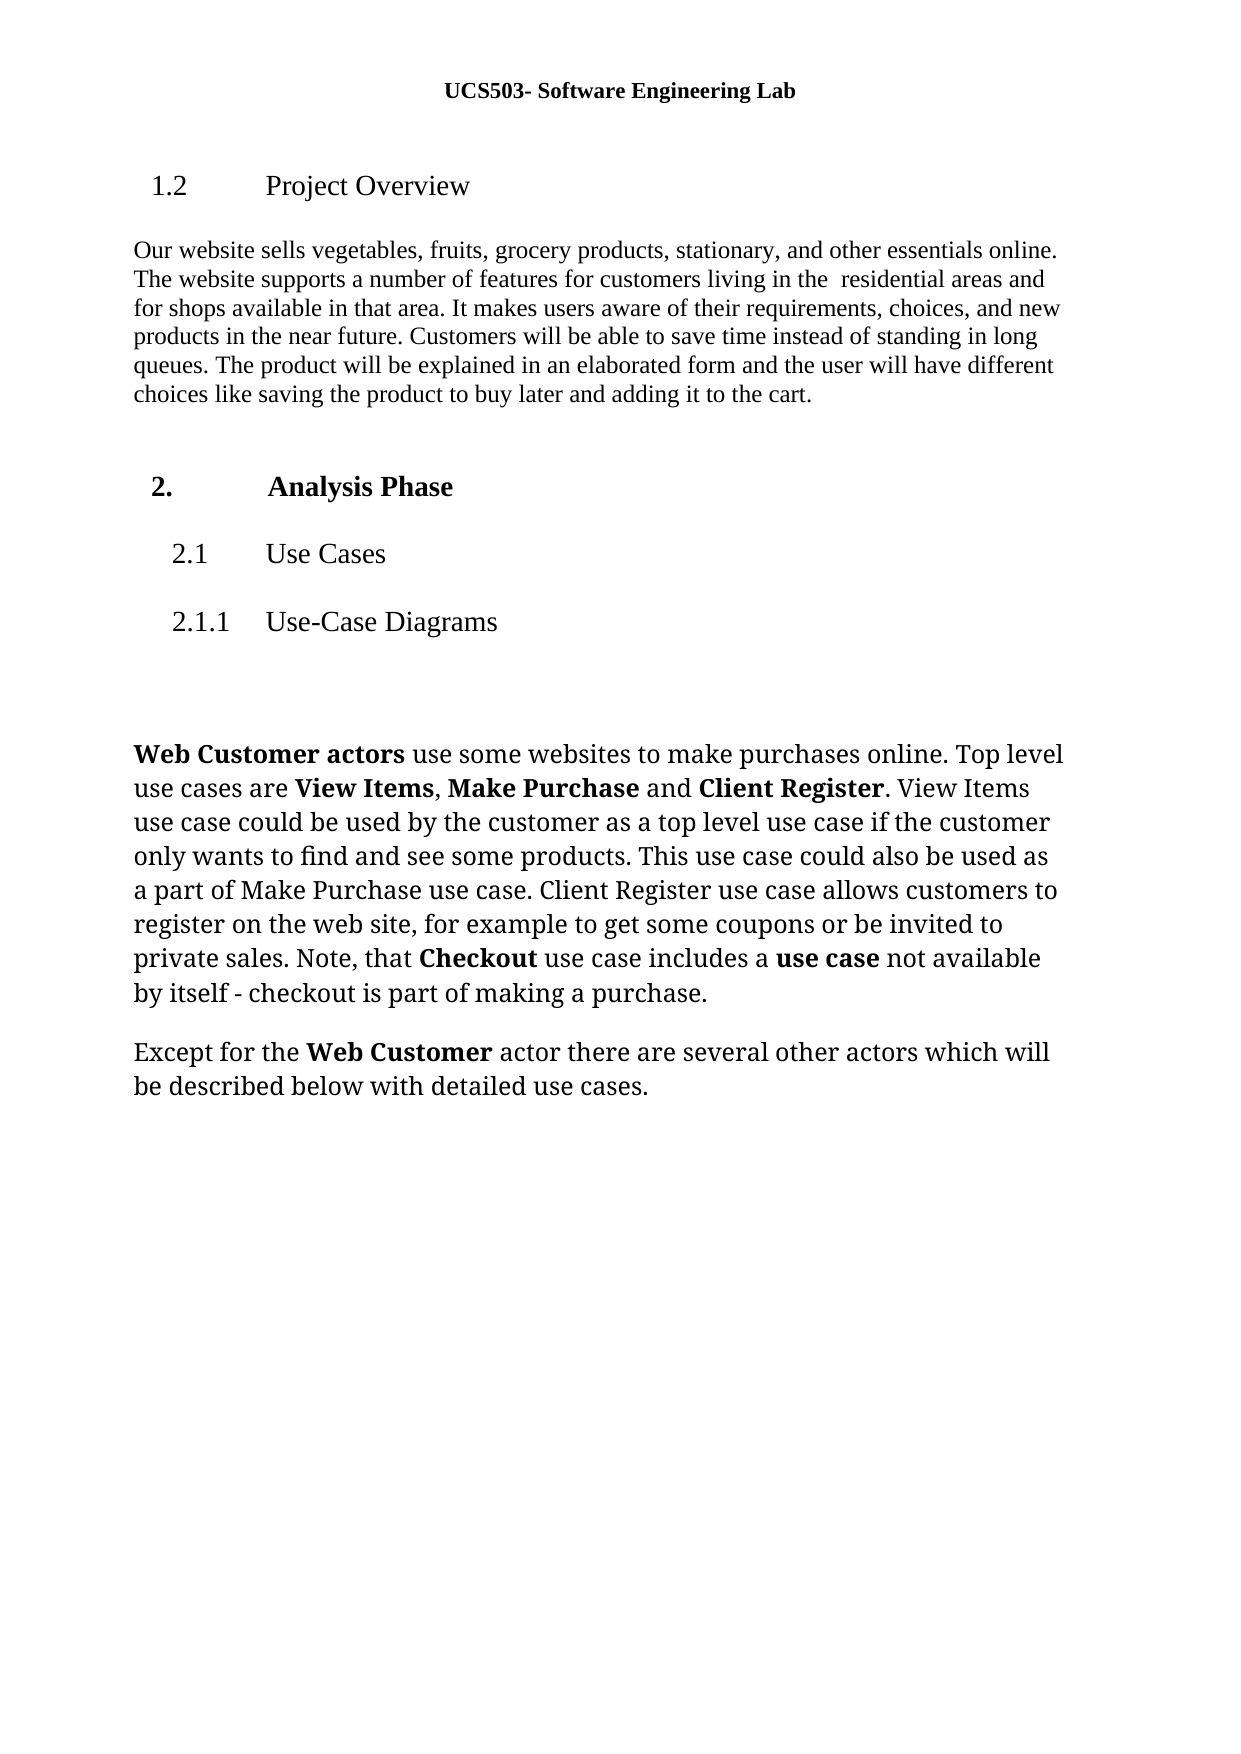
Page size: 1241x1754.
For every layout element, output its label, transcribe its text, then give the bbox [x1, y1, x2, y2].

table_header Project Overview [248, 151, 910, 235]
table_header 1.2 [146, 151, 248, 235]
table_cell Use-Case Diagrams [248, 588, 910, 654]
text Web Customer actors use some websites to make purchases online. Top level use cases are View Items, Make Purchase and Client Register. View Items use case could be used by the customer as a top level use case if the customer only wants to find and see some products. This use case could also be used as a part of Make Purchase use case. Client Register use case allows customers to register on the web site, for example to get some coupons or be invited to private sales. Note, that Checkout use case includes a use case not available by itself - checkout is part of making a purchase. [708, 737, 1065, 1009]
text Except for the Web Customer actor there are several other actors which will be described below with detailed use cases. [649, 1034, 1065, 1102]
table_cell Use Cases [248, 520, 910, 587]
table_header 2. [146, 436, 248, 520]
text Our website sells vegetables, fruits, grocery products, stationary, and other essentials online. The website supports a number of features for customers living in the residential areas and for shops available in that area. It makes users aware of their requirements, choices, and new products in the near future. Customers will be able to save time instead of standing in long queues. The product will be explained in an elaborated form and the user will have different choices like saving the product to buy later and adding it to the cart. [133, 235, 1065, 408]
table_header Analysis Phase [248, 436, 910, 520]
table_cell 2.1.1 [146, 588, 248, 654]
table_cell 2.1 [146, 520, 248, 587]
